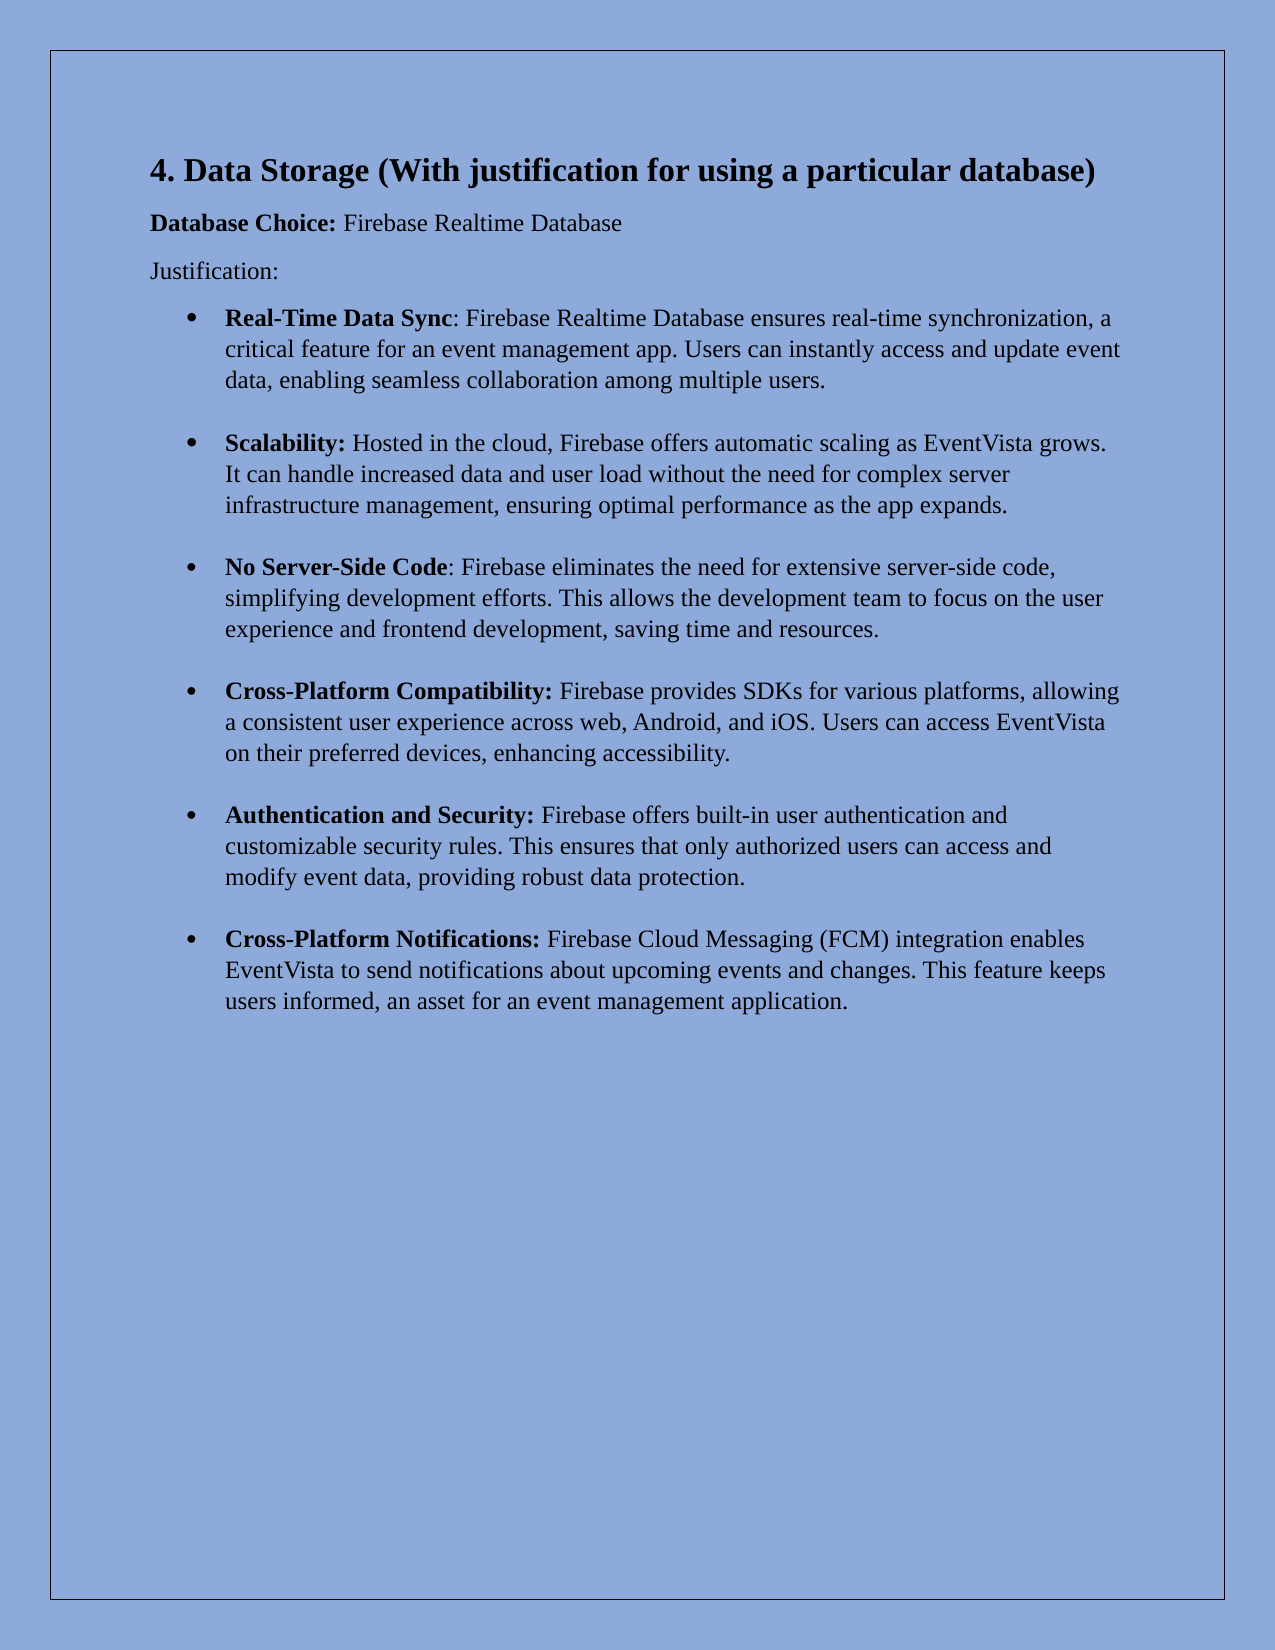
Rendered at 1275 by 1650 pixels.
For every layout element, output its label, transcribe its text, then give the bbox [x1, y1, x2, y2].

text Database Choice: Firebase Realtime Database [150, 208, 1125, 237]
list Scalability: Hosted in the cloud, Firebase offers automatic scaling as EventVista grows. It can handle increased data and user load without the need for complex server infrastructure management, ensuring optimal performance as the app expands. [187, 428, 1125, 518]
text Justification: [150, 256, 1125, 284]
text 4. Data Storage (With justification for using a particular database) [150, 150, 1125, 188]
list Cross-Platform Notifications: Firebase Cloud Messaging (FCM) integration enables EventVista to send notifications about upcoming events and changes. This feature keeps users informed, an asset for an event management application. [187, 924, 1125, 1015]
list Real-Time Data Sync: Firebase Realtime Database ensures real-time synchronization, a critical feature for an event management app. Users can instantly access and update event data, enabling seamless collaboration among multiple users. [187, 303, 1125, 394]
list No Server-Side Code: Firebase eliminates the need for extensive server-side code, simplifying development efforts. This allows the development team to focus on the user experience and frontend development, saving time and resources. [187, 552, 1125, 643]
list Authentication and Security: Firebase offers built-in user authentication and customizable security rules. This ensures that only authorized users can access and modify event data, providing robust data protection. [187, 800, 1125, 891]
list Cross-Platform Compatibility: Firebase provides SDKs for various platforms, allowing a consistent user experience across web, Android, and iOS. Users can access EventVista on their preferred devices, enhancing accessibility. [187, 676, 1125, 767]
